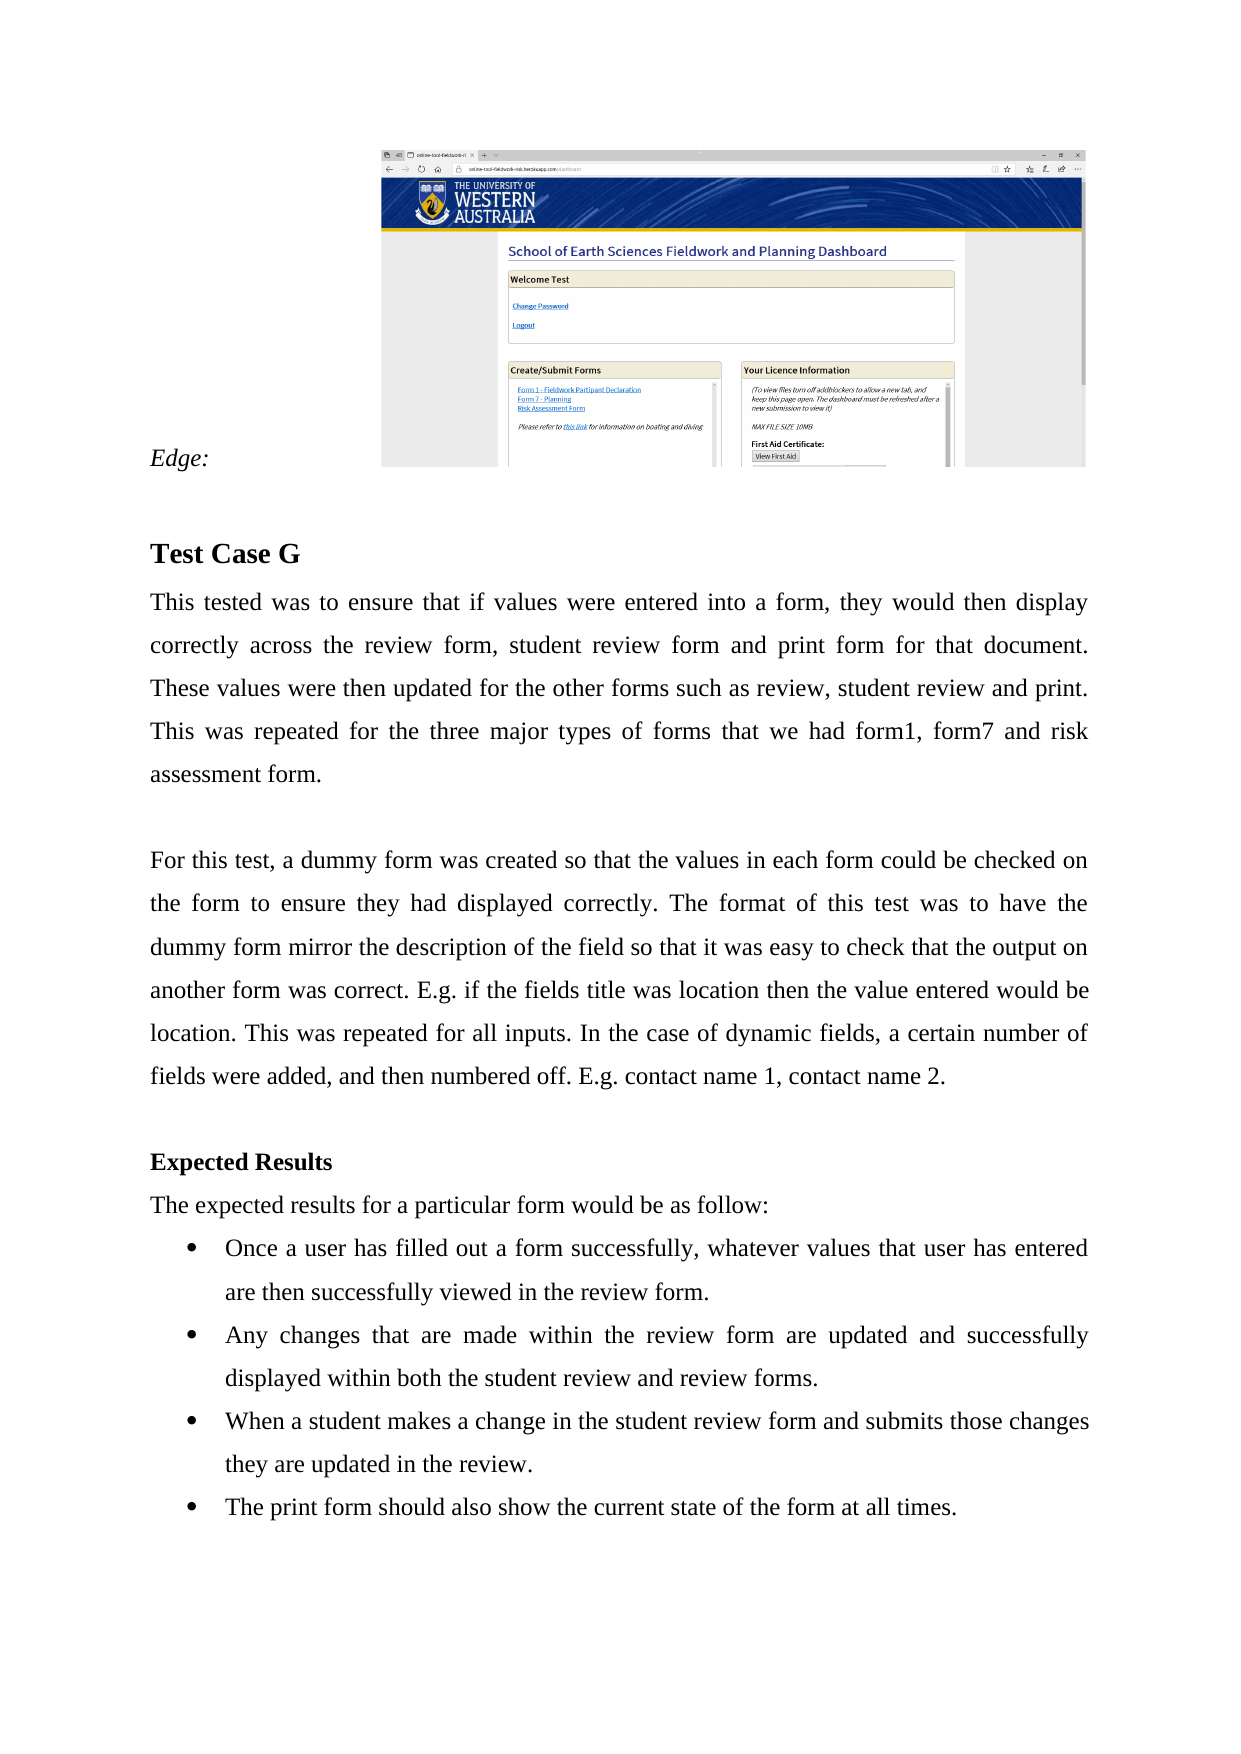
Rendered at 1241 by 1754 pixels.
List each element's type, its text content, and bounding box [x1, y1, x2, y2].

text Test Case G [150, 536, 1090, 570]
text The expected results for a particular form would be as follow: [150, 1190, 1090, 1219]
text For this test, a dummy form was created so that the values in each form could be checked on the form to ensure they had displayed correctly. The format of this test was to have the dummy form mirror the description of the field so that it was easy to check that the output on another form was correct. E.g. if the fields title was location then the value entered would be location. This was repeated for all inputs. In the case of dynamic fields, a certain number of fields were added, and then numbered off. E.g. contact name 1, contact name 2. [150, 845, 1090, 1090]
list Any changes that are made within the review form are updated and successfully displayed within both the student review and review forms. [187, 1320, 1090, 1392]
text Expected Results [150, 1147, 1090, 1176]
picture [381, 150, 1086, 467]
text This tested was to ensure that if values were entered into a form, they would then display correctly across the review form, student review form and print form for that document. These values were then updated for the other forms such as review, student review and print. This was repeated for the three major types of forms that we had form1, form7 and risk assessment form. [150, 587, 1090, 788]
list When a student makes a change in the student review form and submits those changes they are updated in the review. [187, 1406, 1090, 1478]
list Once a user has filled out a form successfully, whatever values that user has entered are then successfully viewed in the review form. [187, 1233, 1090, 1305]
list The print form should also show the current state of the form at all times. [187, 1492, 1090, 1521]
